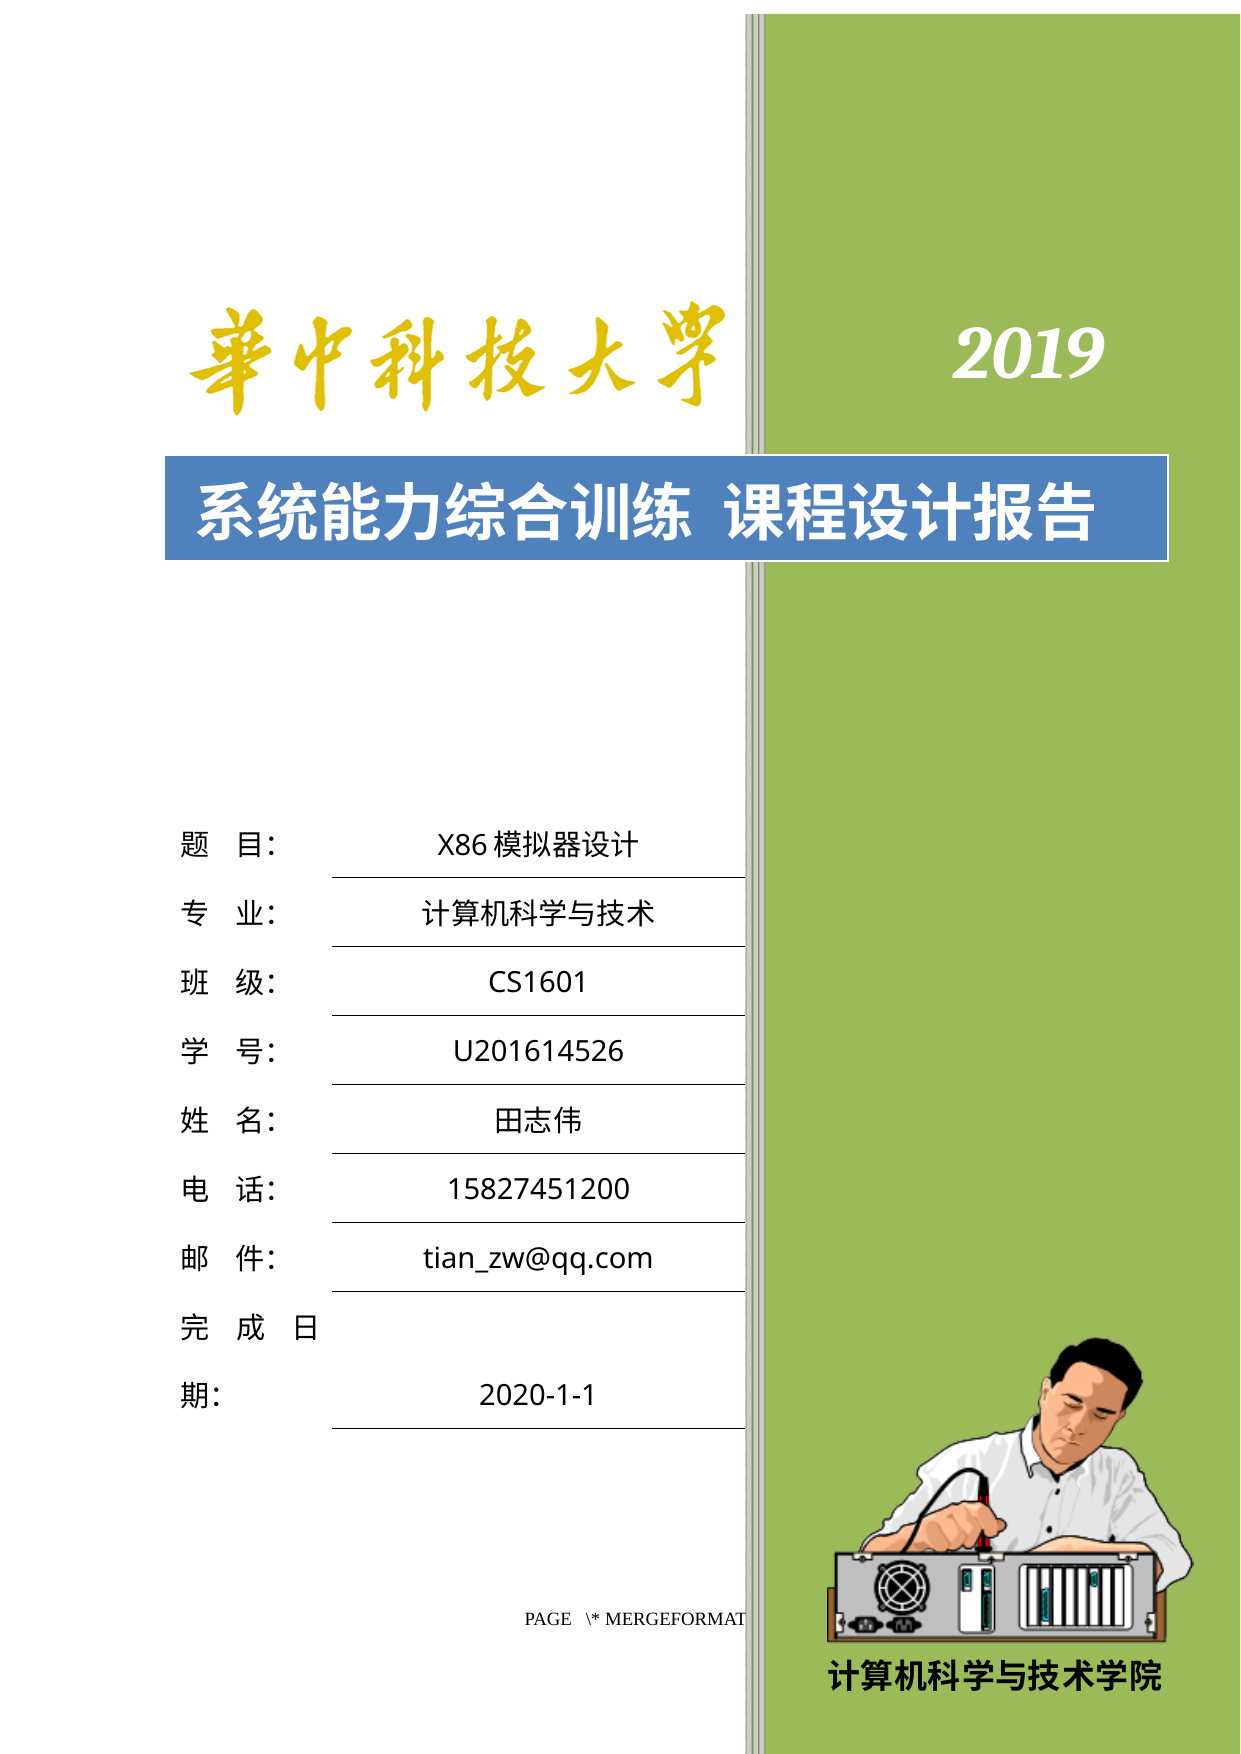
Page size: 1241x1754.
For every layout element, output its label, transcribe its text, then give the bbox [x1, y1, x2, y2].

table_cell U201614526 [332, 1016, 745, 1084]
table_cell 15827451200 [332, 1154, 745, 1222]
table_cell 邮 件： [169, 1222, 332, 1291]
table_cell 专 业： [169, 877, 332, 946]
picture [827, 1336, 1194, 1644]
table_cell 电 话： [169, 1153, 332, 1222]
table_cell 班 级： [169, 946, 332, 1015]
table_cell 姓 名： [169, 1084, 332, 1153]
table_cell 完成日期： [169, 1291, 332, 1428]
table_header X86模拟器设计 [332, 809, 745, 877]
table_header 题 目： [169, 809, 332, 877]
picture [745, 562, 767, 1754]
table_cell 学 号： [169, 1015, 332, 1084]
table_cell 田志伟 [332, 1085, 745, 1153]
picture [187, 14, 767, 454]
table_cell 2020-1-1 [332, 1292, 745, 1428]
table_cell CS1601 [332, 947, 745, 1015]
table_cell 计算机科学与技术 [332, 878, 745, 946]
table_cell tian_zw@qq.com [332, 1223, 745, 1291]
